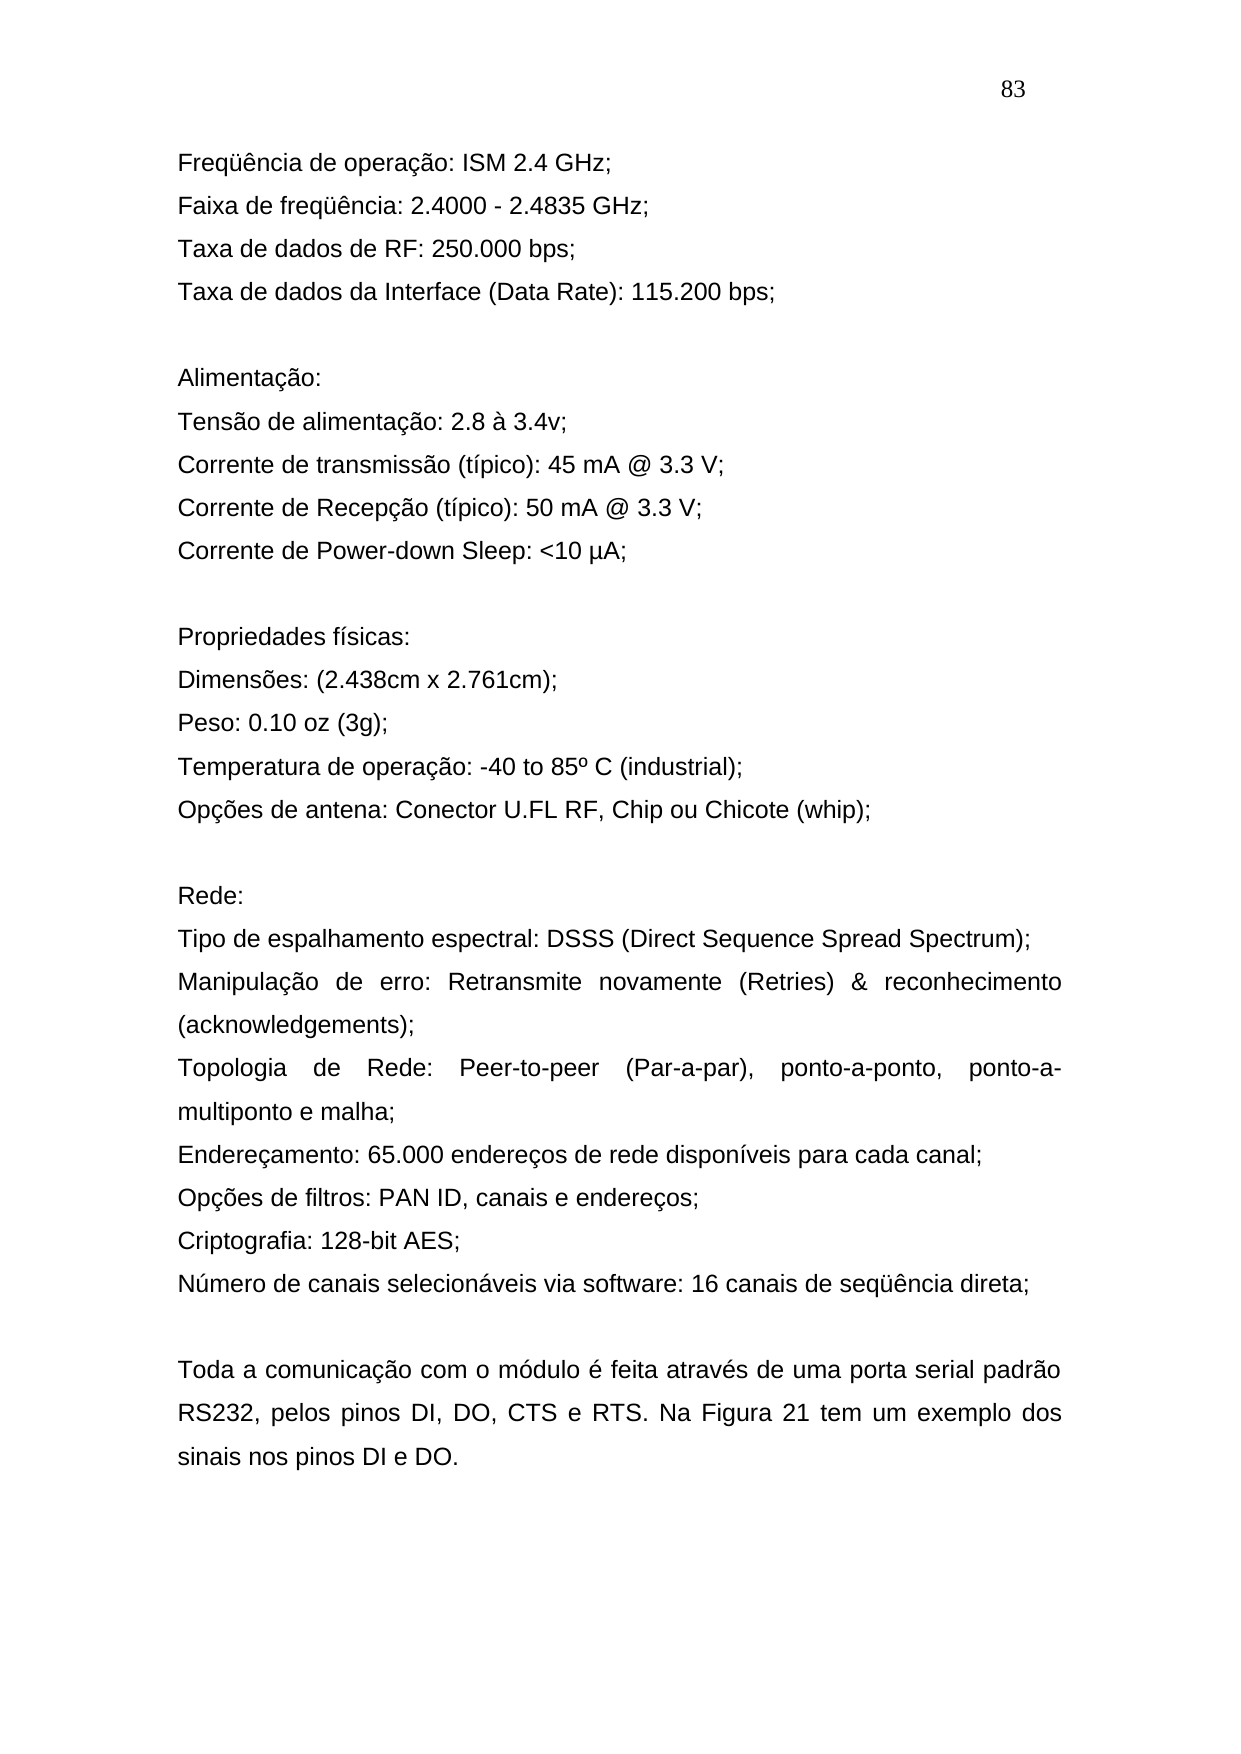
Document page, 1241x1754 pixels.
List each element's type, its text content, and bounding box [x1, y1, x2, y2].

text Faixa de freqüência: 2.4000 - 2.4835 GHz; [177, 191, 1063, 219]
text Manipulação de erro: Retransmite novamente (Retries) & reconhecimento (acknowledgements); [177, 967, 1063, 1039]
text Tipo de espalhamento espectral: DSSS (Direct Sequence Spread Spectrum); [177, 924, 1063, 953]
text Corrente de Power-down Sleep: <10 µA; [177, 536, 1063, 564]
text Endereçamento: 65.000 endereços de rede disponíveis para cada canal; [177, 1139, 1063, 1168]
text Alimentação: [177, 363, 1063, 392]
text Opções de antena: Conector U.FL RF, Chip ou Chicote (whip); [177, 794, 1063, 823]
text Dimensões: (2.438cm x 2.761cm); [177, 665, 1063, 694]
text Topologia de Rede: Peer-to-peer (Par-a-par), ponto-a-ponto, ponto-a-multiponto e malha; [177, 1053, 1063, 1125]
text Tensão de alimentação: 2.8 à 3.4v; [177, 406, 1063, 435]
text Corrente de transmissão (típico): 45 mA @ 3.3 V; [177, 449, 1063, 478]
text Temperatura de operação: -40 to 85º C (industrial); [177, 751, 1063, 780]
text Número de canais selecionáveis via software: 16 canais de seqüência direta; [177, 1269, 1063, 1298]
text Taxa de dados da Interface (Data Rate): 115.200 bps; [177, 277, 1063, 306]
text Toda a comunicação com o módulo é feita através de uma porta serial padrão RS232, pelos pinos DI, DO, CTS e RTS. Na Figura 21 tem um exemplo dos sinais nos pinos DI e DO. [177, 1355, 1063, 1470]
text Opções de filtros: PAN ID, canais e endereços; [177, 1183, 1063, 1211]
text Corrente de Recepção (típico): 50 mA @ 3.3 V; [177, 493, 1063, 521]
text Criptografia: 128-bit AES; [177, 1226, 1063, 1254]
text Freqüência de operação: ISM 2.4 GHz; [177, 148, 1063, 176]
text Rede: [177, 881, 1063, 909]
text Propriedades físicas: [177, 622, 1063, 651]
text Peso: 0.10 oz (3g); [177, 708, 1063, 737]
text Taxa de dados de RF: 250.000 bps; [177, 234, 1063, 263]
